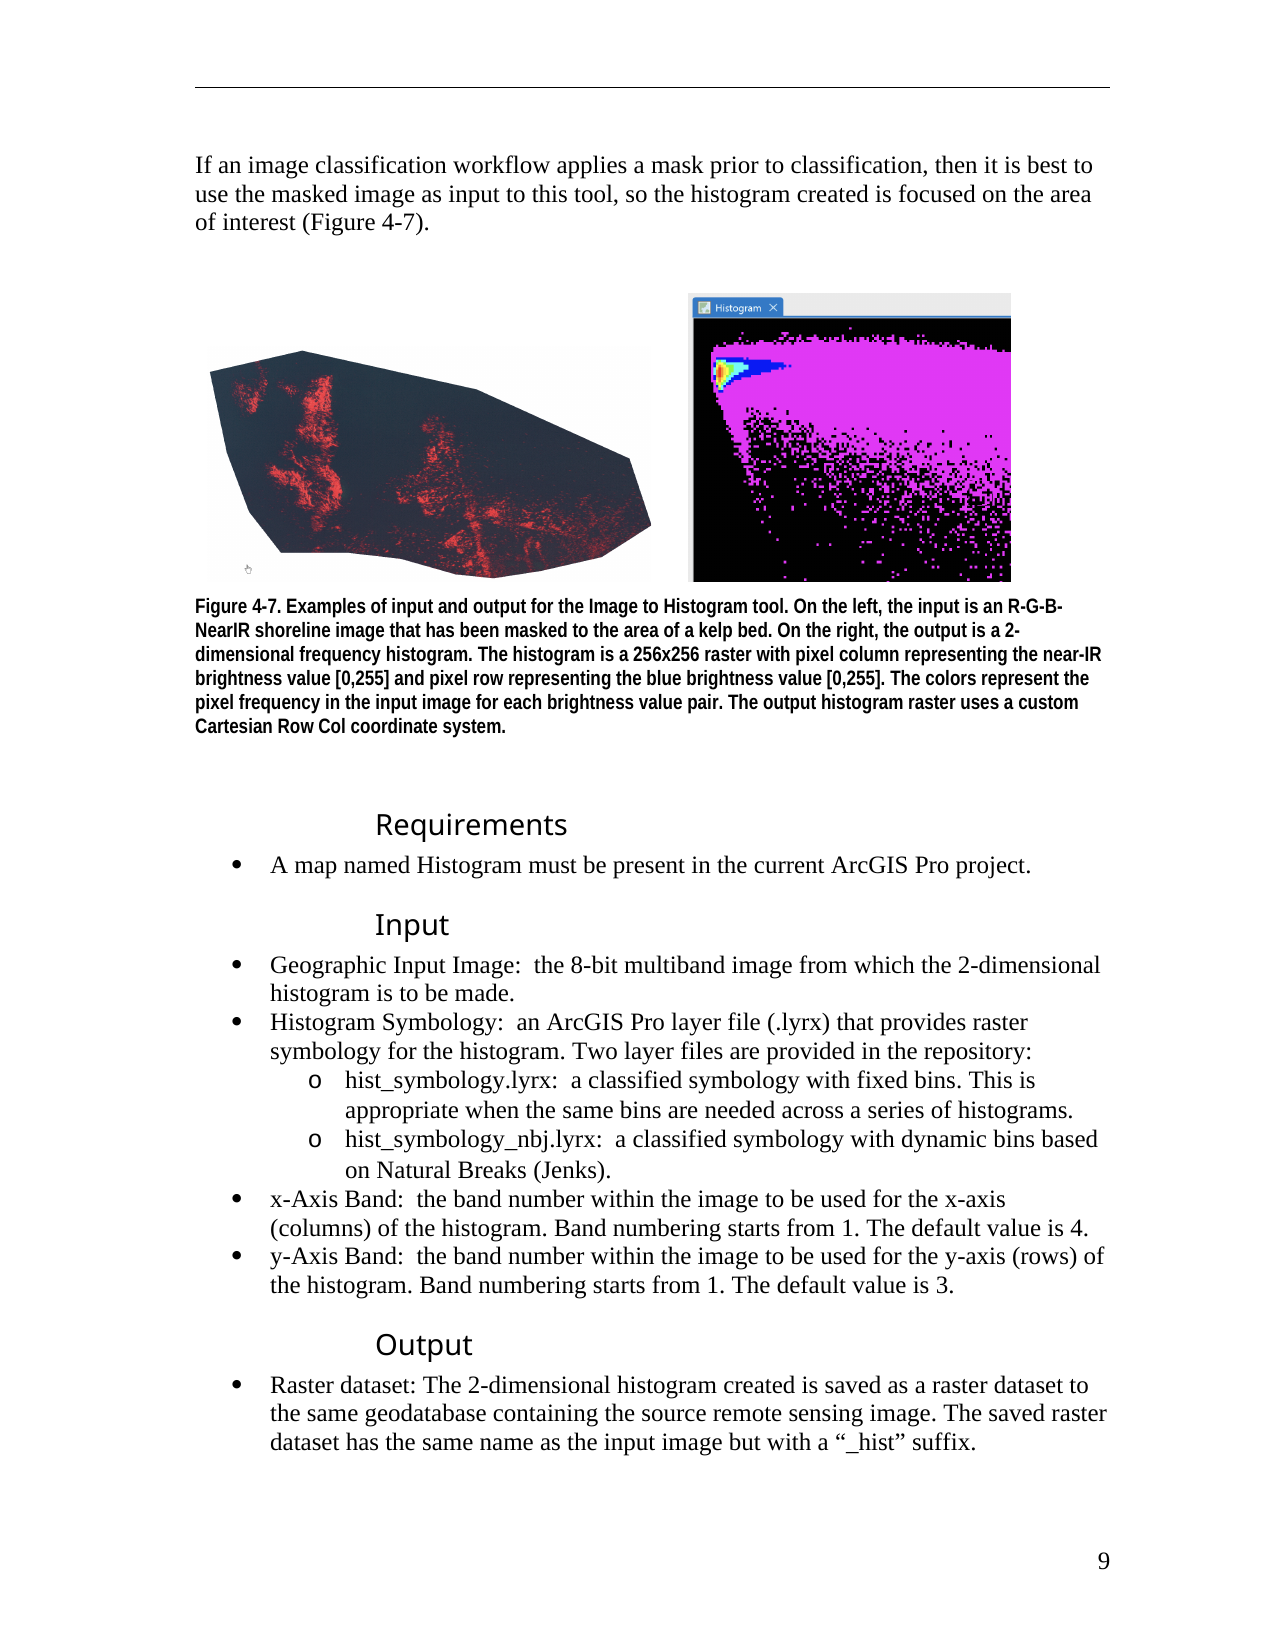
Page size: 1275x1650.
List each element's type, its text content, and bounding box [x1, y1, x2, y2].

list A map named Histogram must be present in the current ArcGIS Pro project. [232, 850, 1110, 879]
picture [207, 346, 652, 582]
list hist_symbology_nbj.lyrx: a classified symbology with dynamic bins based on Natural Breaks (Jenks). [307, 1124, 1110, 1184]
subtitle Output [195, 1324, 1110, 1363]
list Raster dataset: The 2-dimensional histogram created is saved as a raster dataset to the same geodatabase containing the source remote sensing image. The saved raster dataset has the same name as the input image but with a “_hist” suffix. [232, 1370, 1110, 1456]
subtitle Requirements [195, 804, 1110, 844]
picture [688, 293, 1011, 582]
subtitle Input [195, 904, 1110, 943]
list x-Axis Band: the band number within the image to be used for the x-axis (columns) of the histogram. Band numbering starts from 1. The default value is 4. [232, 1184, 1110, 1241]
list Histogram Symbology: an ArcGIS Pro layer file (.lyrx) that provides raster symbology for the histogram. Two layer files are provided in the repository: [232, 1007, 1110, 1065]
list hist_symbology.lyrx: a classified symbology with fixed bins. This is appropriate when the same bins are needed across a series of histograms. [307, 1065, 1110, 1124]
list y-Axis Band: the band number within the image to be used for the y-axis (rows) of the histogram. Band numbering starts from 1. The default value is 3. [232, 1241, 1110, 1299]
list Geographic Input Image: the 8-bit multiband image from which the 2-dimensional histogram is to be made. [232, 950, 1110, 1007]
